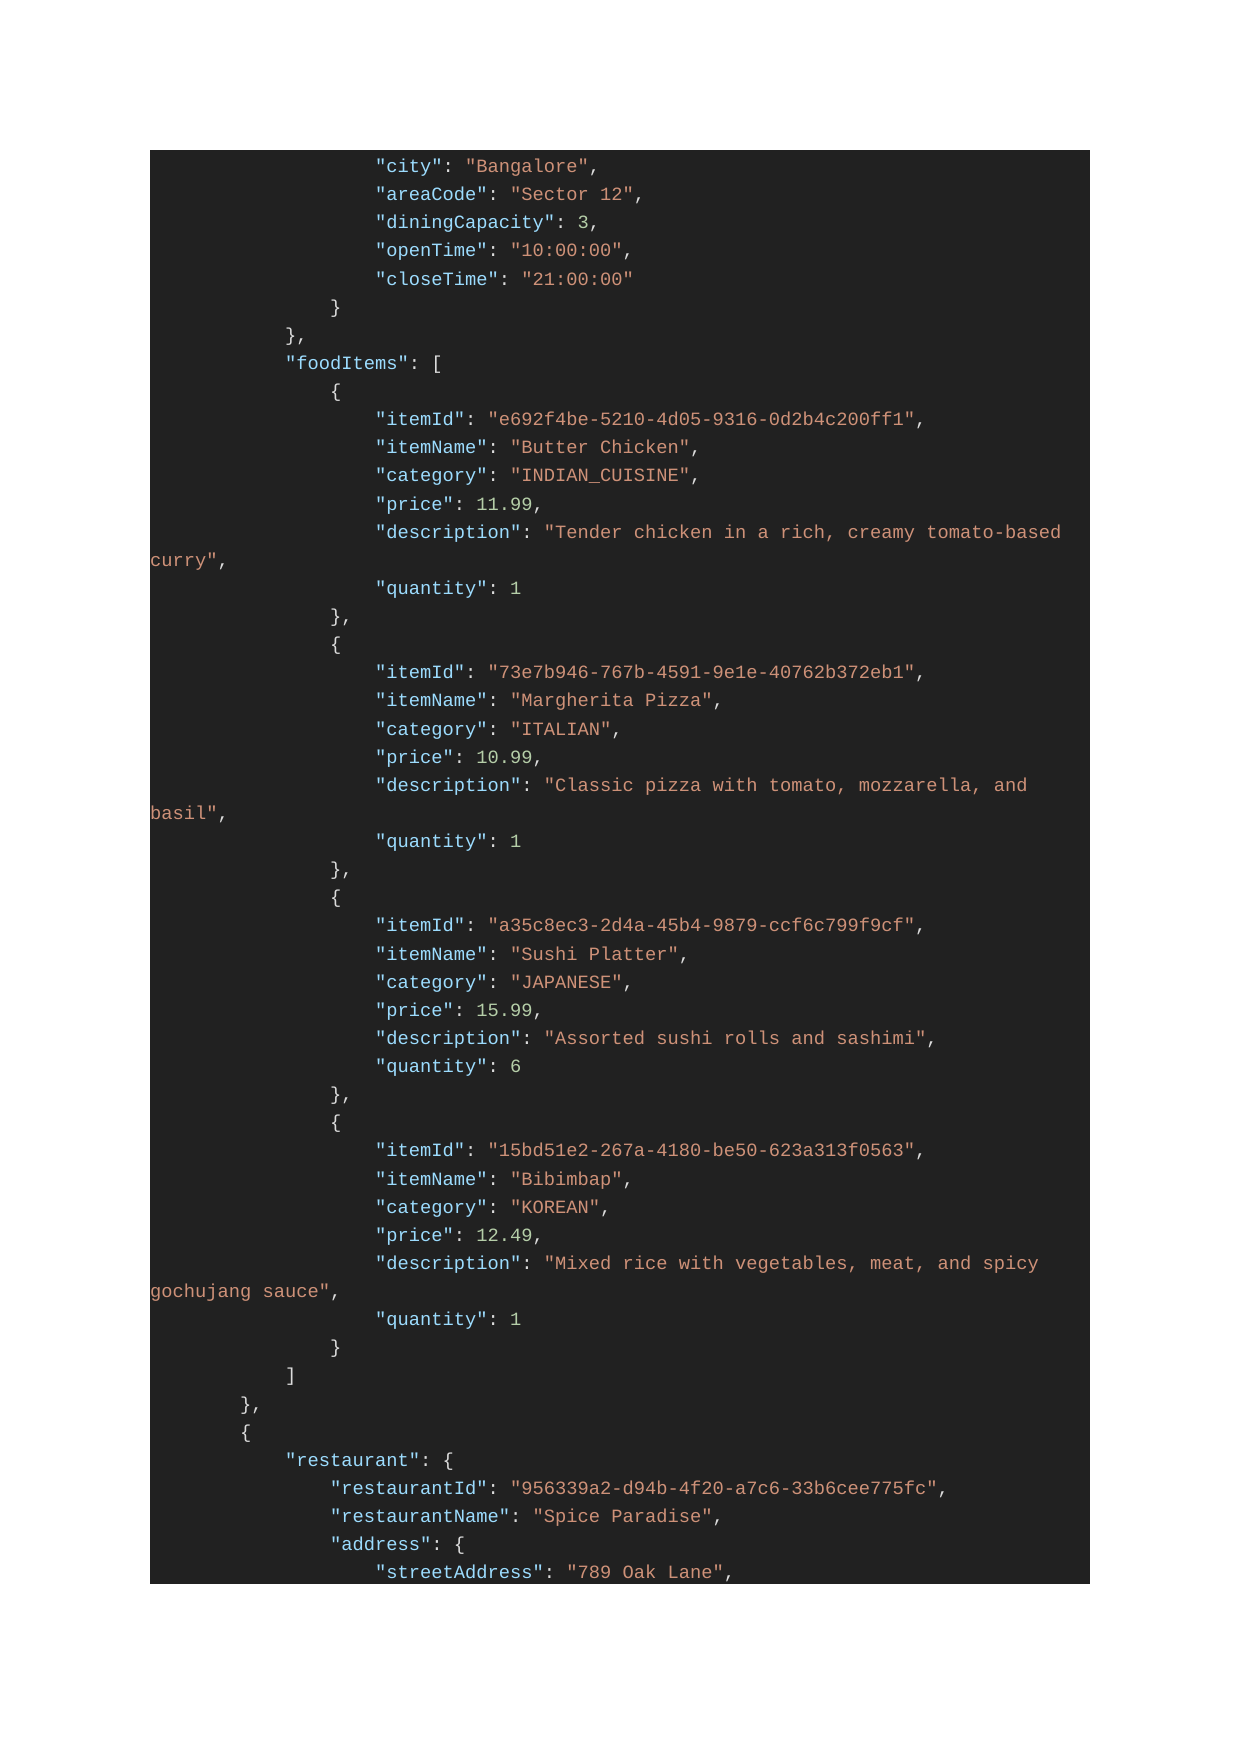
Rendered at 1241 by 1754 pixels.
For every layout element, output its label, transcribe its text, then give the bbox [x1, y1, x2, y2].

text "quantity": 1 [150, 572, 1090, 600]
text }, [150, 319, 1090, 347]
text "itemName": "Bibimbap", [150, 1162, 1090, 1191]
text { [150, 1106, 1090, 1134]
text "description": "Assorted sushi rolls and sashimi", [150, 1022, 1090, 1050]
text }, [150, 600, 1090, 628]
text "category": "ITALIAN", [150, 712, 1090, 741]
text "category": "INDIAN_CUISINE", [150, 459, 1090, 487]
text "itemId": "e692f4be-5210-4d05-9316-0d2b4c200ff1", [150, 403, 1090, 431]
text "description": "Mixed rice with vegetables, meat, and spicy gochujang sauce", [150, 1247, 1090, 1303]
text } [150, 1331, 1090, 1359]
text "itemName": "Sushi Platter", [150, 937, 1090, 966]
text ] [150, 1359, 1090, 1387]
text "price": 12.49, [150, 1219, 1090, 1247]
text "itemId": "73e7b946-767b-4591-9e1e-40762b372eb1", [150, 656, 1090, 684]
text "restaurant": { [150, 1444, 1090, 1472]
text { [150, 628, 1090, 656]
text "areaCode": "Sector 12", [150, 178, 1090, 206]
text "itemId": "15bd51e2-267a-4180-be50-623a313f0563", [150, 1134, 1090, 1162]
text }, [150, 1387, 1090, 1416]
text "category": "KOREAN", [150, 1191, 1090, 1219]
text "itemName": "Margherita Pizza", [150, 684, 1090, 712]
text } [150, 291, 1090, 319]
text "quantity": 1 [150, 825, 1090, 853]
text "openTime": "10:00:00", [150, 234, 1090, 262]
text "streetAddress": "789 Oak Lane", [150, 1556, 1090, 1584]
text "description": "Classic pizza with tomato, mozzarella, and basil", [150, 769, 1090, 825]
text "category": "JAPANESE", [150, 966, 1090, 994]
text "price": 10.99, [150, 741, 1090, 769]
text "quantity": 6 [150, 1050, 1090, 1078]
text "description": "Tender chicken in a rich, creamy tomato-based curry", [150, 516, 1090, 572]
text { [150, 1416, 1090, 1444]
text { [150, 881, 1090, 909]
text "foodItems": [ [150, 347, 1090, 375]
text "address": { [150, 1528, 1090, 1556]
text "closeTime": "21:00:00" [150, 262, 1090, 291]
text "price": 15.99, [150, 994, 1090, 1022]
text }, [150, 1078, 1090, 1106]
text "restaurantName": "Spice Paradise", [150, 1500, 1090, 1528]
text "itemName": "Butter Chicken", [150, 431, 1090, 459]
text "price": 11.99, [150, 487, 1090, 516]
text }, [150, 853, 1090, 881]
text "restaurantId": "956339a2-d94b-4f20-a7c6-33b6cee775fc", [150, 1472, 1090, 1500]
text "diningCapacity": 3, [150, 206, 1090, 234]
text "itemId": "a35c8ec3-2d4a-45b4-9879-ccf6c799f9cf", [150, 909, 1090, 937]
text "quantity": 1 [150, 1303, 1090, 1331]
text "city": "Bangalore", [150, 150, 1090, 178]
text { [150, 375, 1090, 403]
